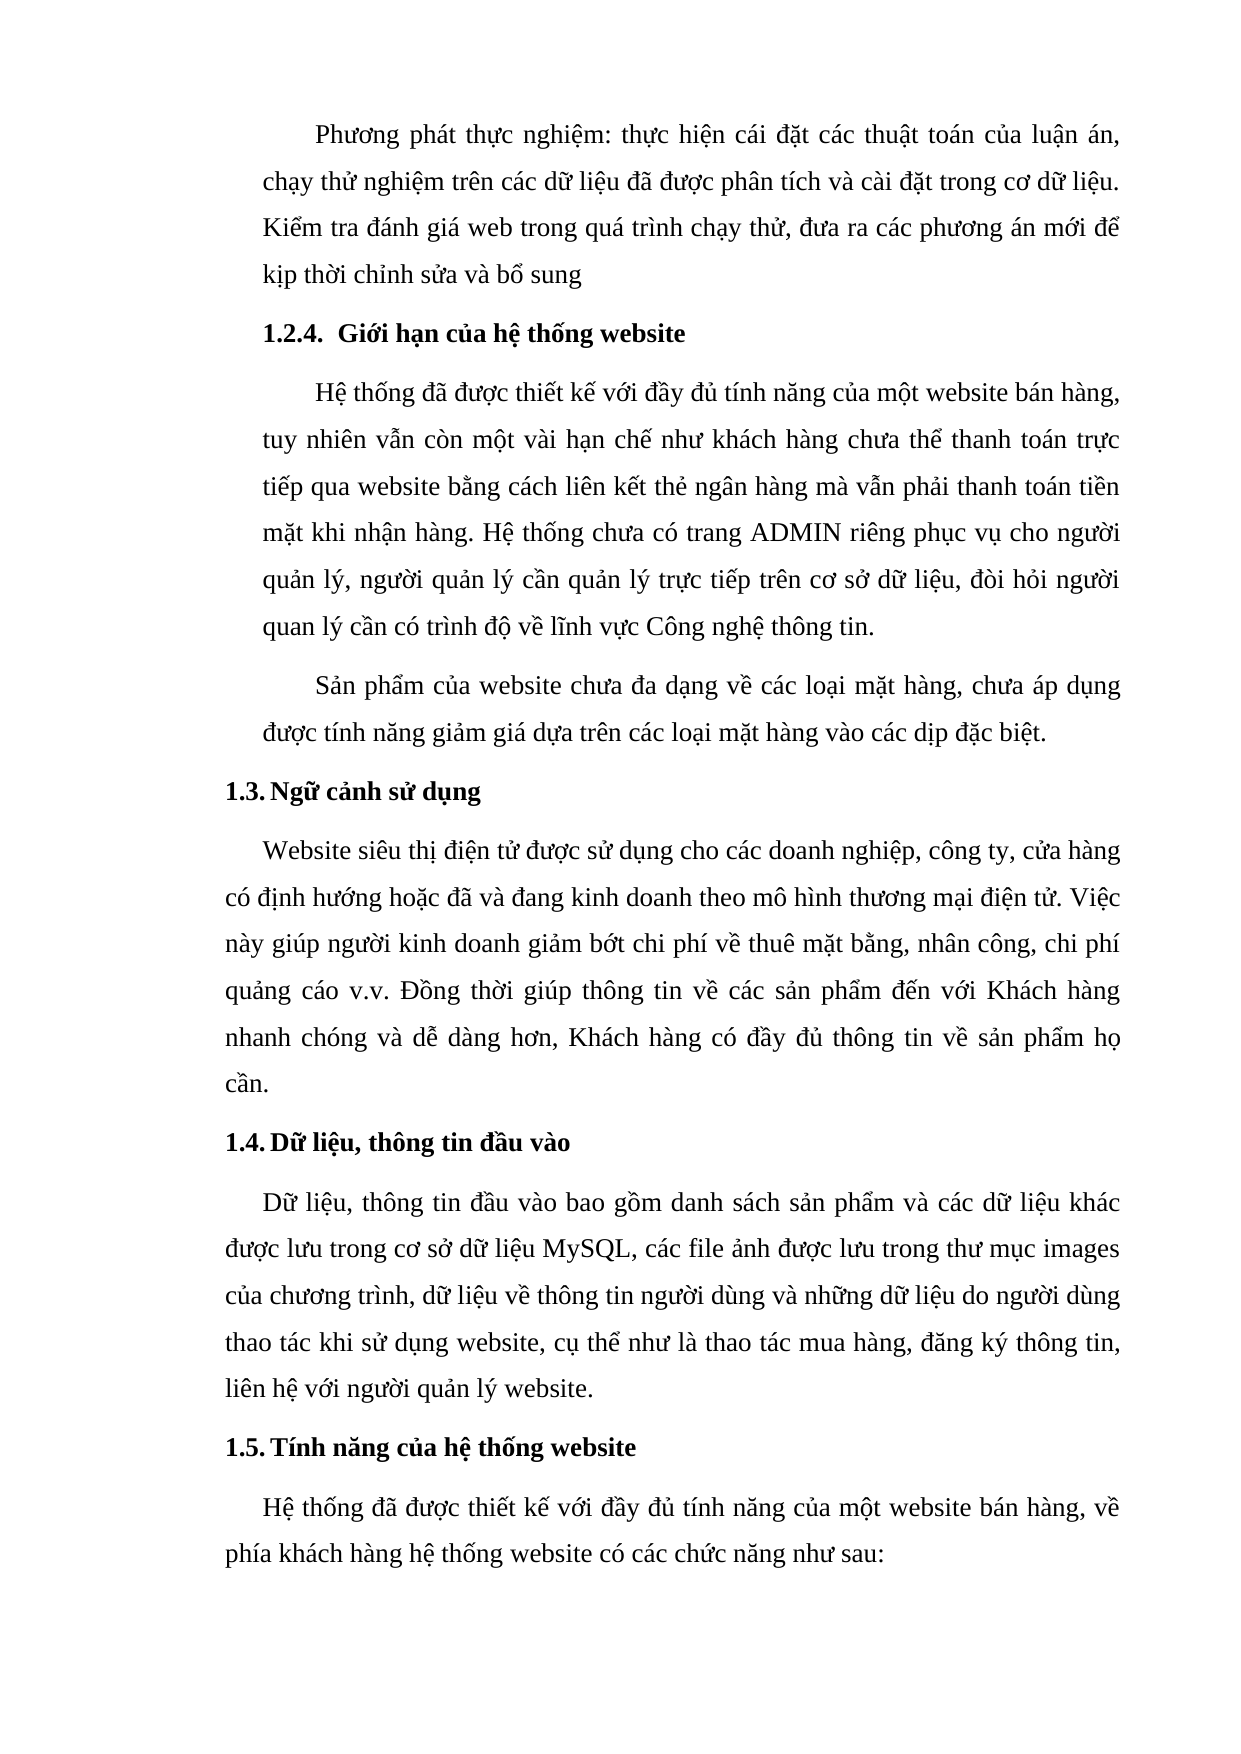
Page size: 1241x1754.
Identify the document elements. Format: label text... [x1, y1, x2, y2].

list Dữ liệu, thông tin đầu vào [225, 1126, 1122, 1158]
list Tính năng của hệ thống website [225, 1431, 1122, 1463]
text Hệ thống đã được thiết kế với đầy đủ tính năng của một website bán hàng, về phía khách hàng hệ thống website có các chức năng như sau: [225, 1491, 1122, 1568]
text Dữ liệu, thông tin đầu vào bao gồm danh sách sản phẩm và các dữ liệu khác được lưu trong cơ sở dữ liệu MySQL, các file ảnh được lưu trong thư mục images của chương trình, dữ liệu về thông tin người dùng và những dữ liệu do người dùng thao tác khi sử dụng website, cụ thể như là thao tác mua hàng, đăng ký thông tin, liên hệ với người quản lý website. [225, 1186, 1122, 1403]
list Ngữ cảnh sử dụng [225, 775, 1122, 806]
text Phương phát thực nghiệm: thực hiện cái đặt các thuật toán của luận án, chạy thử nghiệm trên các dữ liệu đã được phân tích và cài đặt trong cơ dữ liệu. Kiểm tra đánh giá web trong quá trình chạy thử, đưa ra các phương án mới để kịp thời chỉnh sửa và bổ sung [262, 118, 1122, 289]
text Hệ thống đã được thiết kế với đầy đủ tính năng của một website bán hàng, tuy nhiên vẫn còn một vài hạn chế như khách hàng chưa thể thanh toán trực tiếp qua website bằng cách liên kết thẻ ngân hàng mà vẫn phải thanh toán tiền mặt khi nhận hàng. Hệ thống chưa có trang ADMIN riêng phục vụ cho người quản lý, người quản lý cần quản lý trực tiếp trên cơ sở dữ liệu, đòi hỏi người quan lý cần có trình độ về lĩnh vực Công nghệ thông tin. [262, 376, 1122, 641]
list Giới hạn của hệ thống website [262, 317, 1122, 348]
text Website siêu thị điện tử được sử dụng cho các doanh nghiệp, công ty, cửa hàng có định hướng hoặc đã và đang kinh doanh theo mô hình thương mại điện tử. Việc này giúp người kinh doanh giảm bớt chi phí về thuê mặt bằng, nhân công, chi phí quảng cáo v.v. Đồng thời giúp thông tin về các sản phẩm đến với Khách hàng nhanh chóng và dễ dàng hơn, Khách hàng có đầy đủ thông tin về sản phẩm họ cần. [225, 834, 1122, 1098]
text Sản phẩm của website chưa đa dạng về các loại mặt hàng, chưa áp dụng được tính năng giảm giá dựa trên các loại mặt hàng vào các dịp đặc biệt. [262, 669, 1122, 747]
